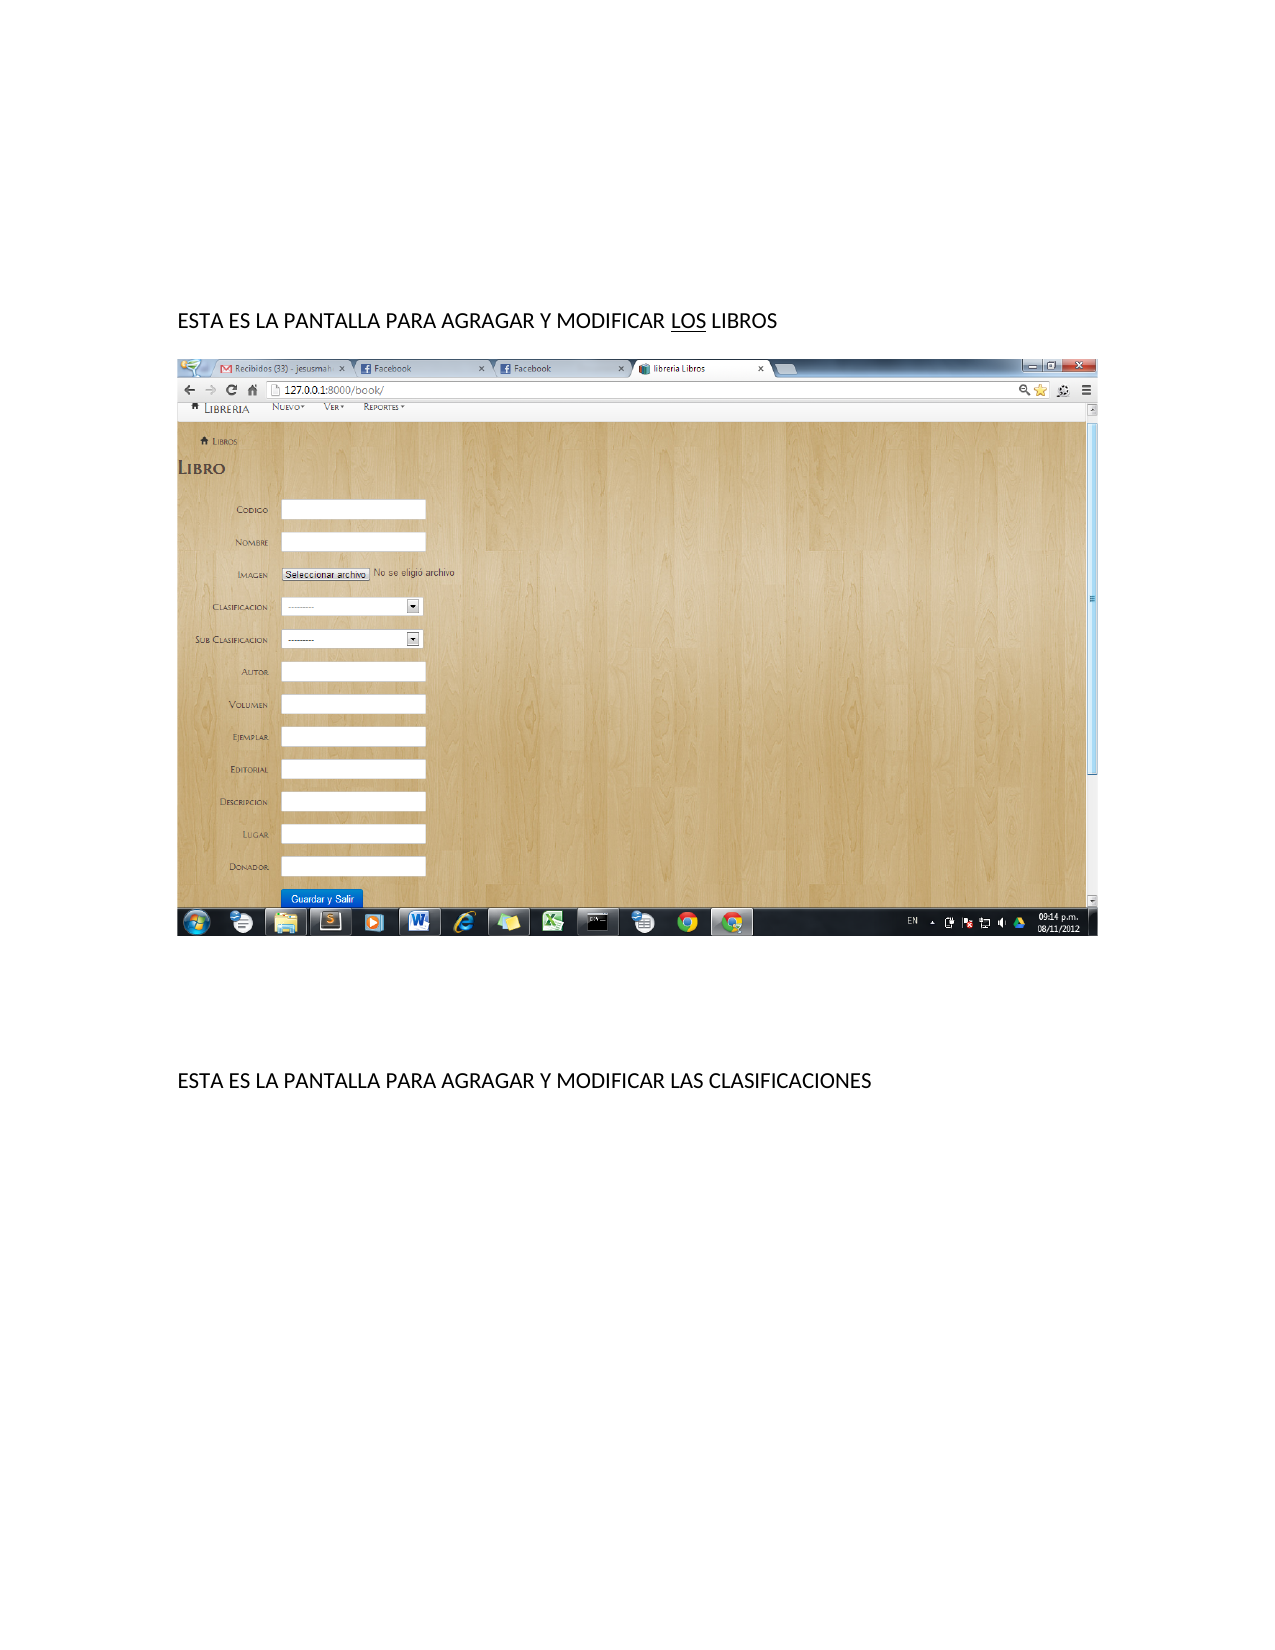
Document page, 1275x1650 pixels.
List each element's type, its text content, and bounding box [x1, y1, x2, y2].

picture [177, 359, 1098, 936]
text ESTA ES LA PANTALLA PARA AGRAGAR Y MODIFICAR LOS LIBROS [177, 307, 1098, 335]
text ESTA ES LA PANTALLA PARA AGRAGAR Y MODIFICAR LAS CLASIFICACIONES [177, 1066, 1098, 1094]
